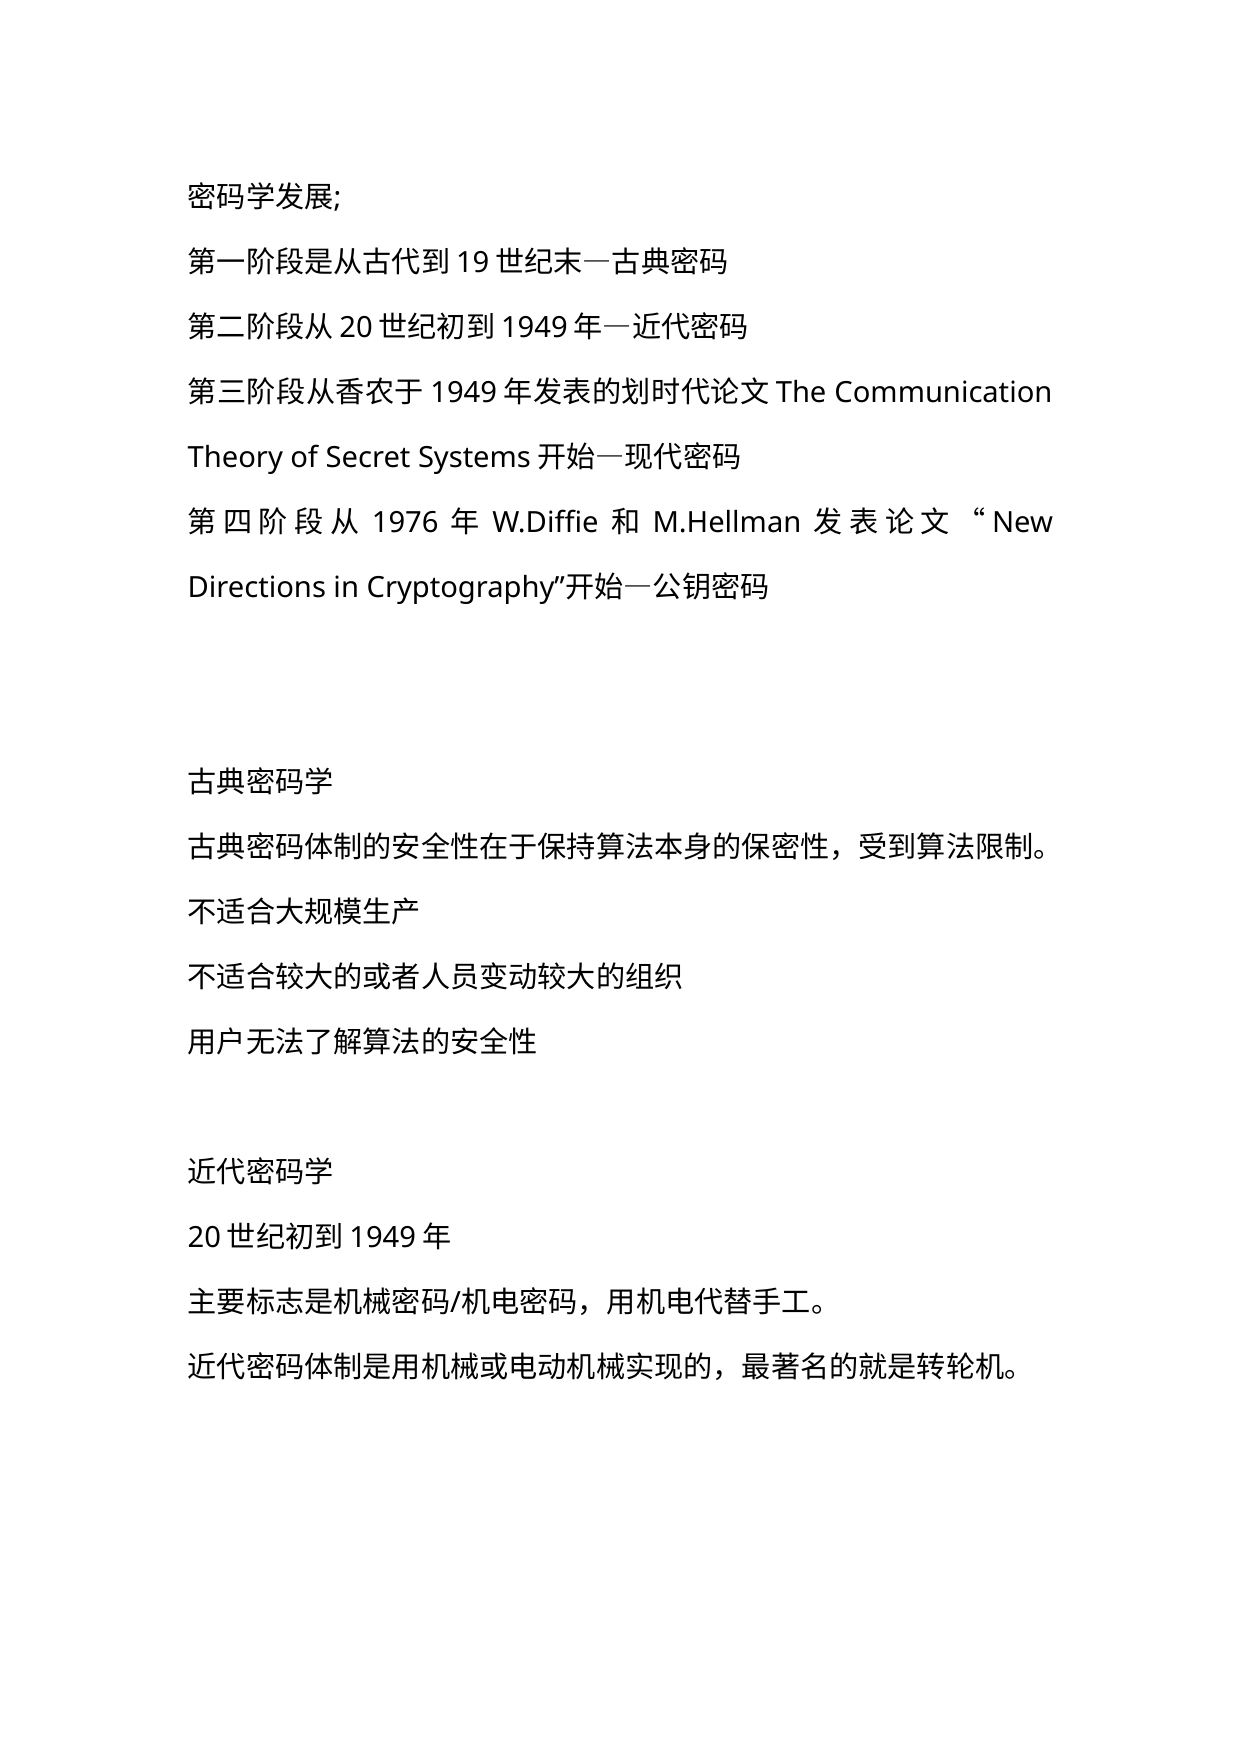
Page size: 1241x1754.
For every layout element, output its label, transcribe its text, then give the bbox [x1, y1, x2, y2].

text 第四阶段从1976年W.Diffie和M.Hellman发表论文“New Directions in Cryptography”开始—公钥密码 [187, 487, 1053, 617]
text 近代密码学 [187, 1137, 1053, 1202]
text 古典密码体制的安全性在于保持算法本身的保密性，受到算法限制。 [187, 812, 1053, 877]
text 用户无法了解算法的安全性 [187, 1007, 1053, 1072]
text 近代密码体制是用机械或电动机械实现的，最著名的就是转轮机。 [187, 1332, 1053, 1397]
text 密码学发展; [187, 162, 1053, 227]
text 主要标志是机械密码/机电密码，用机电代替手工。 [187, 1267, 1053, 1332]
text 古典密码学 [187, 747, 1053, 812]
text 不适合较大的或者人员变动较大的组织 [187, 942, 1053, 1007]
text 第三阶段从香农于1949年发表的划时代论文The Communication Theory of Secret Systems开始—现代密码 [187, 357, 1053, 487]
text 不适合大规模生产 [187, 877, 1053, 942]
text 20世纪初到1949年 [187, 1202, 1053, 1267]
text 第二阶段从20世纪初到1949年—近代密码 [187, 292, 1053, 357]
text 第一阶段是从古代到19世纪末—古典密码 [187, 227, 1053, 292]
